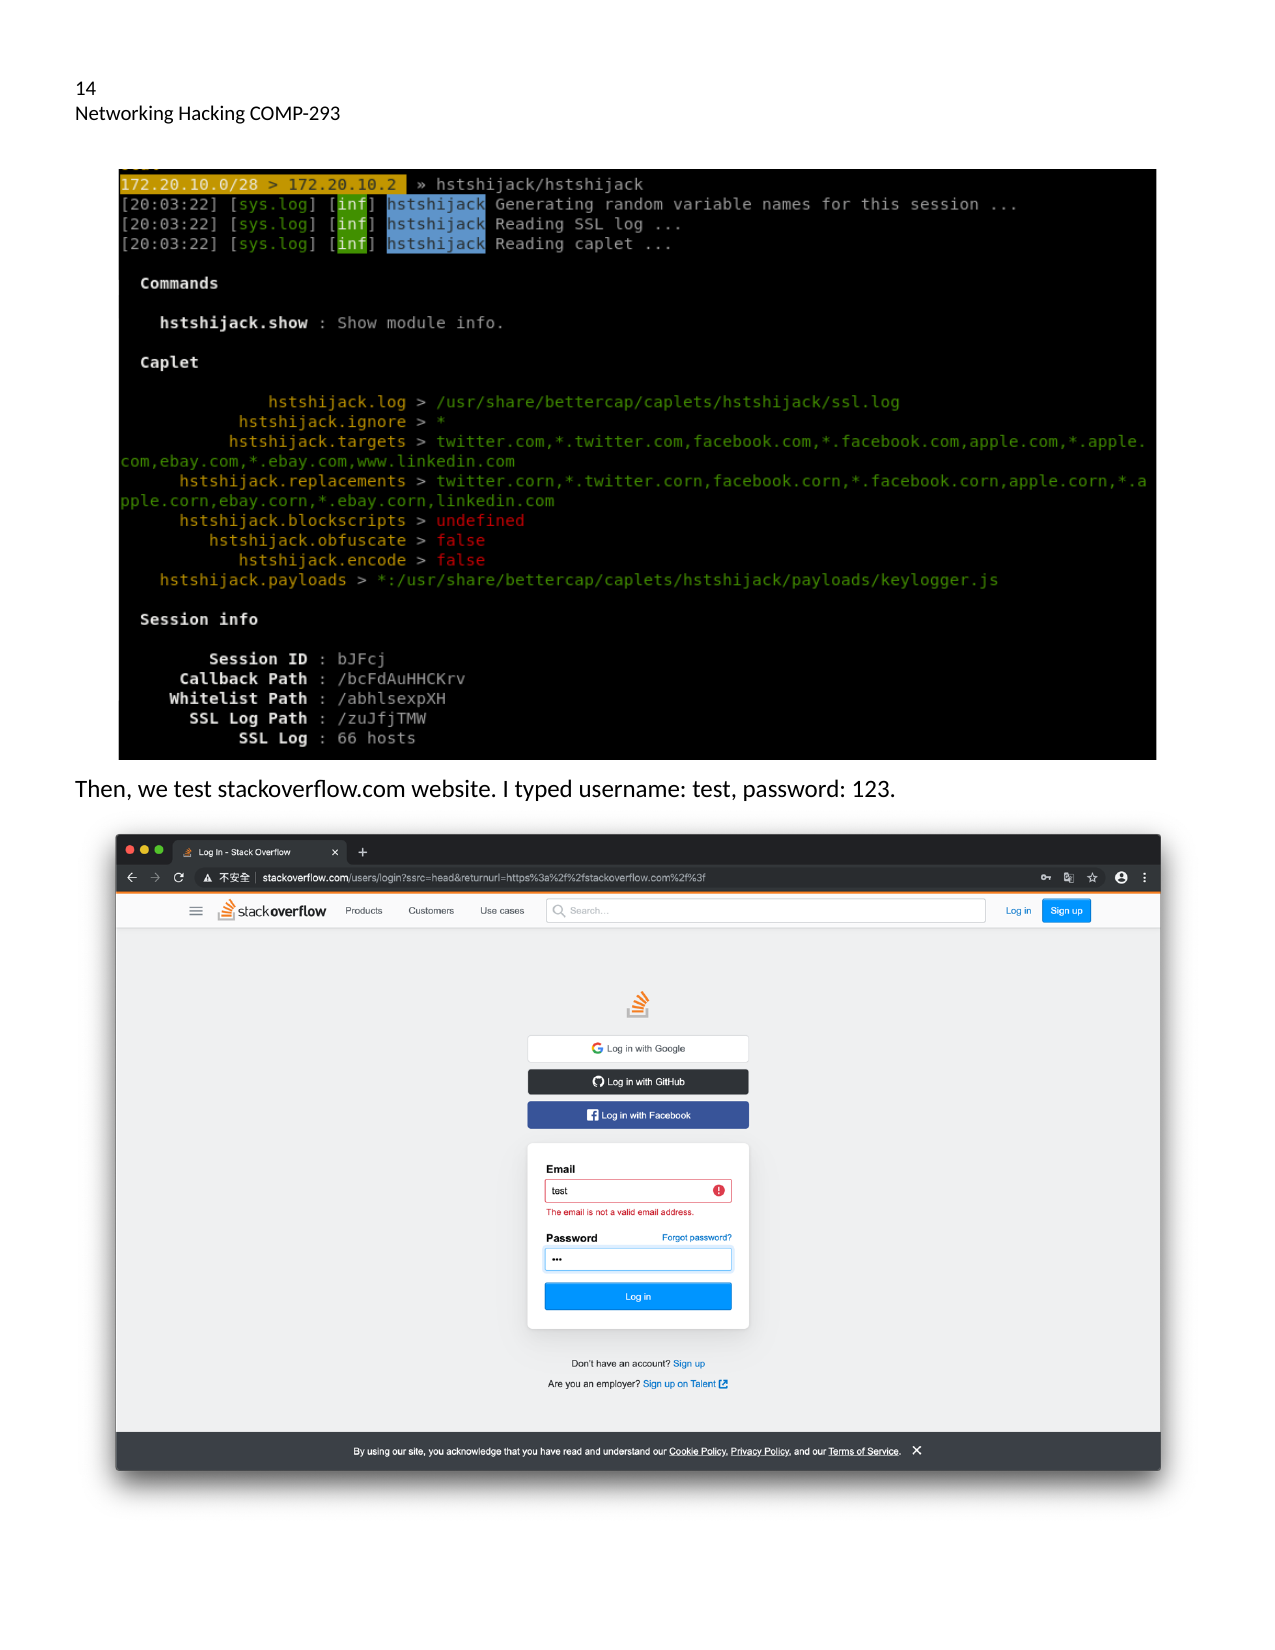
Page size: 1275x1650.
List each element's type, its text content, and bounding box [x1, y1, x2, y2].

text Then, we test stackoverflow.com website. I typed username: test, password: 123. [75, 769, 1200, 806]
picture [75, 806, 1200, 1524]
picture [118, 169, 1157, 760]
